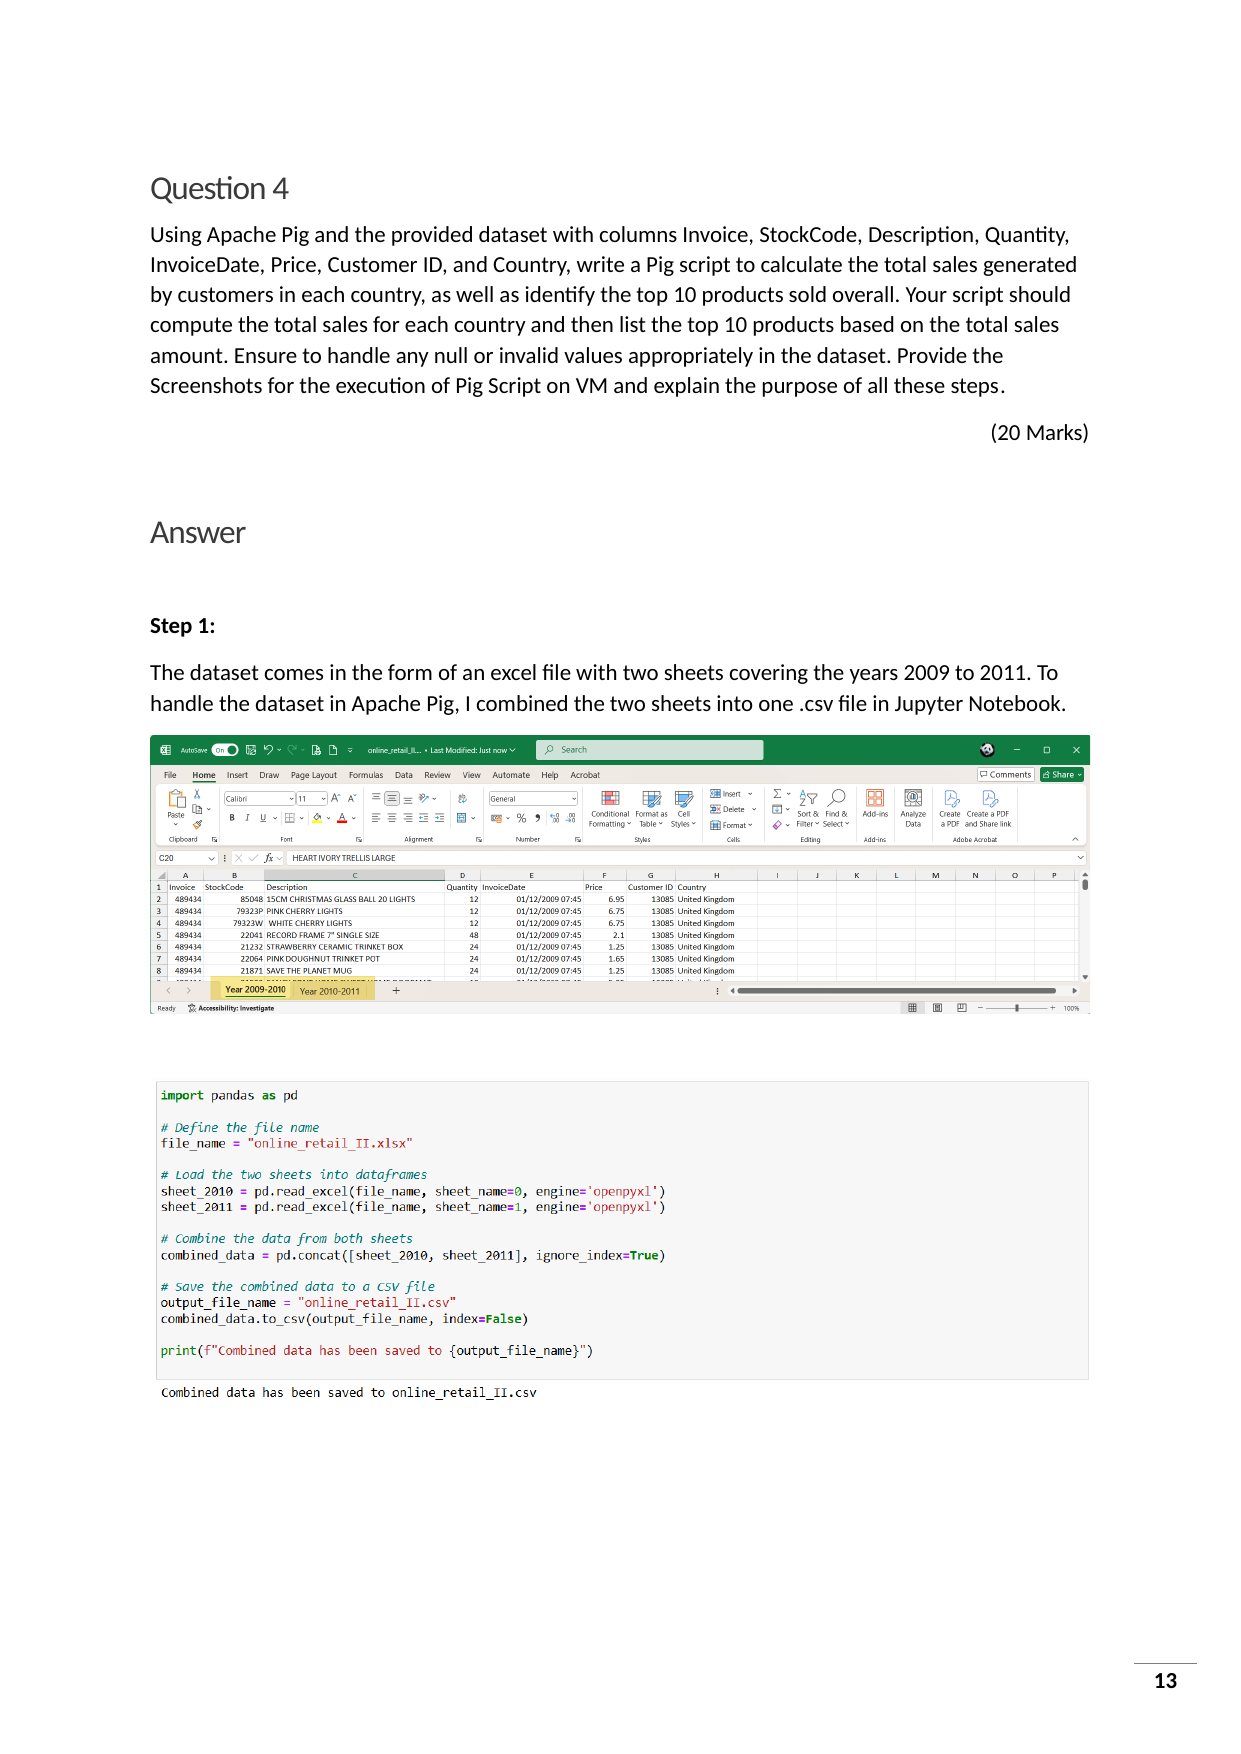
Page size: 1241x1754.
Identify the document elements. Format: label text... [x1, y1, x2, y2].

picture [150, 1078, 1091, 1407]
text Step 1: [150, 612, 1090, 640]
subtitle Question 4 [150, 167, 1090, 207]
picture [150, 735, 1091, 1014]
text Using Apache Pig and the provided dataset with columns Invoice, StockCode, Description, Quantity, InvoiceDate, Price, Customer ID, and Country, write a Pig script to calculate the total sales generated by customers in each country, as well as identify the top 10 products sold overall. Your script should compute the total sales for each country and then list the top 10 products based on the total sales amount. Ensure to handle any null or invalid values appropriately in the dataset. Provide the Screenshots for the execution of Pig Script on VM and explain the purpose of all these steps. [150, 220, 1090, 399]
text The dataset comes in the form of an excel file with two sheets covering the years 2009 to 2011. To handle the dataset in Apache Pig, I combined the two sheets into one .csv file in Jupyter Notebook. [150, 658, 1090, 717]
text (20 Marks) [900, 418, 1090, 446]
subtitle Answer [150, 512, 1090, 552]
